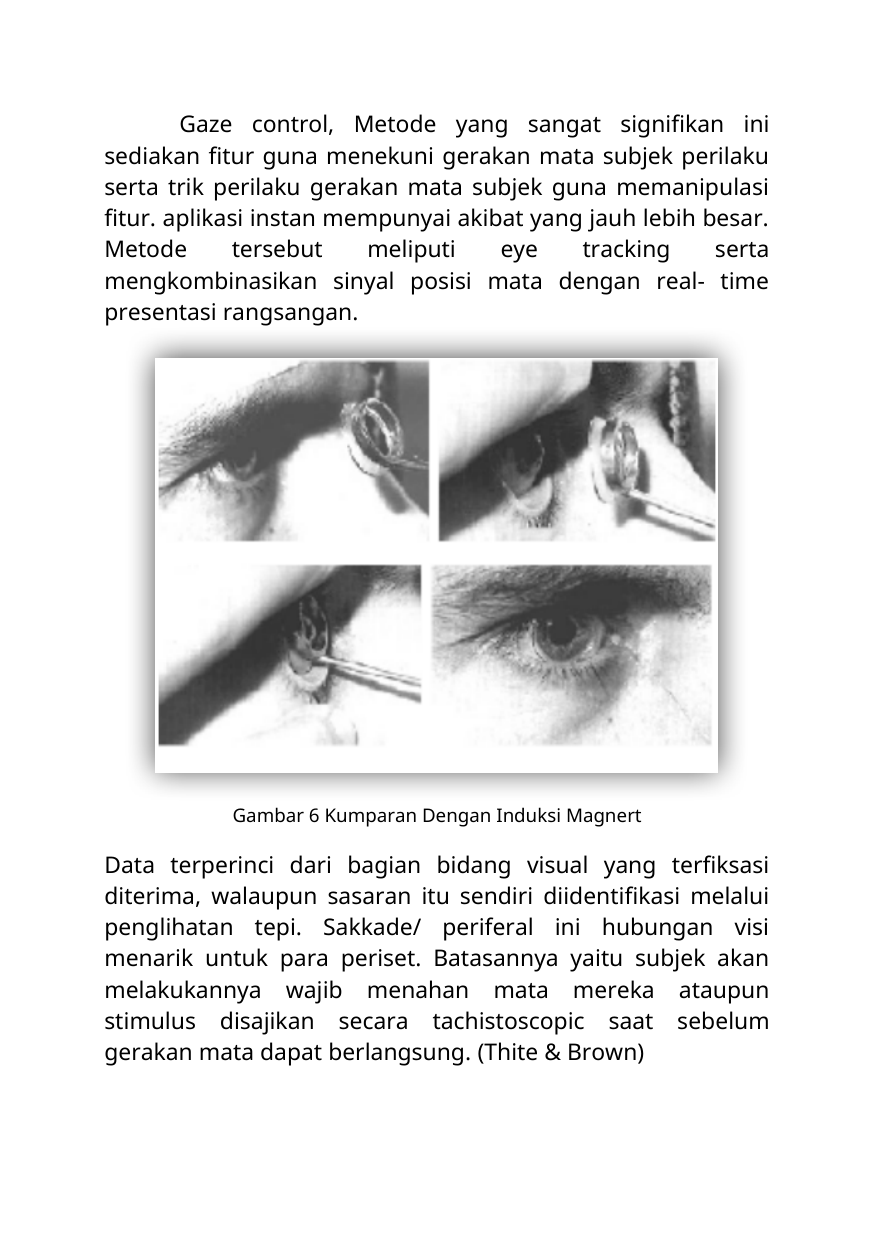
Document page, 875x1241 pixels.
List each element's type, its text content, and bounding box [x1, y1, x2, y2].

text Data terperinci dari bagian bidang visual yang terfiksasi diterima, walaupun sasaran itu sendiri diidentifikasi melalui penglihatan tepi. Sakkade/ periferal ini hubungan visi menarik untuk para periset. Batasannya yaitu subjek akan melakukannya wajib menahan mata mereka ataupun stimulus disajikan secara tachistoscopic saat sebelum gerakan mata dapat berlangsung. [104, 848, 770, 1067]
text Gaze control, Metode yang sangat signifikan ini sediakan fitur guna menekuni gerakan mata subjek perilaku serta trik perilaku gerakan mata subjek guna memanipulasi fitur. aplikasi instan mempunyai akibat yang jauh lebih besar. Metode tersebut meliputi eye tracking serta mengkombinasikan sinyal posisi mata dengan real- time presentasi rangsangan. [104, 108, 770, 327]
picture [155, 358, 718, 773]
text Gambar 6 Kumparan Dengan Induksi Magnert [104, 802, 770, 828]
